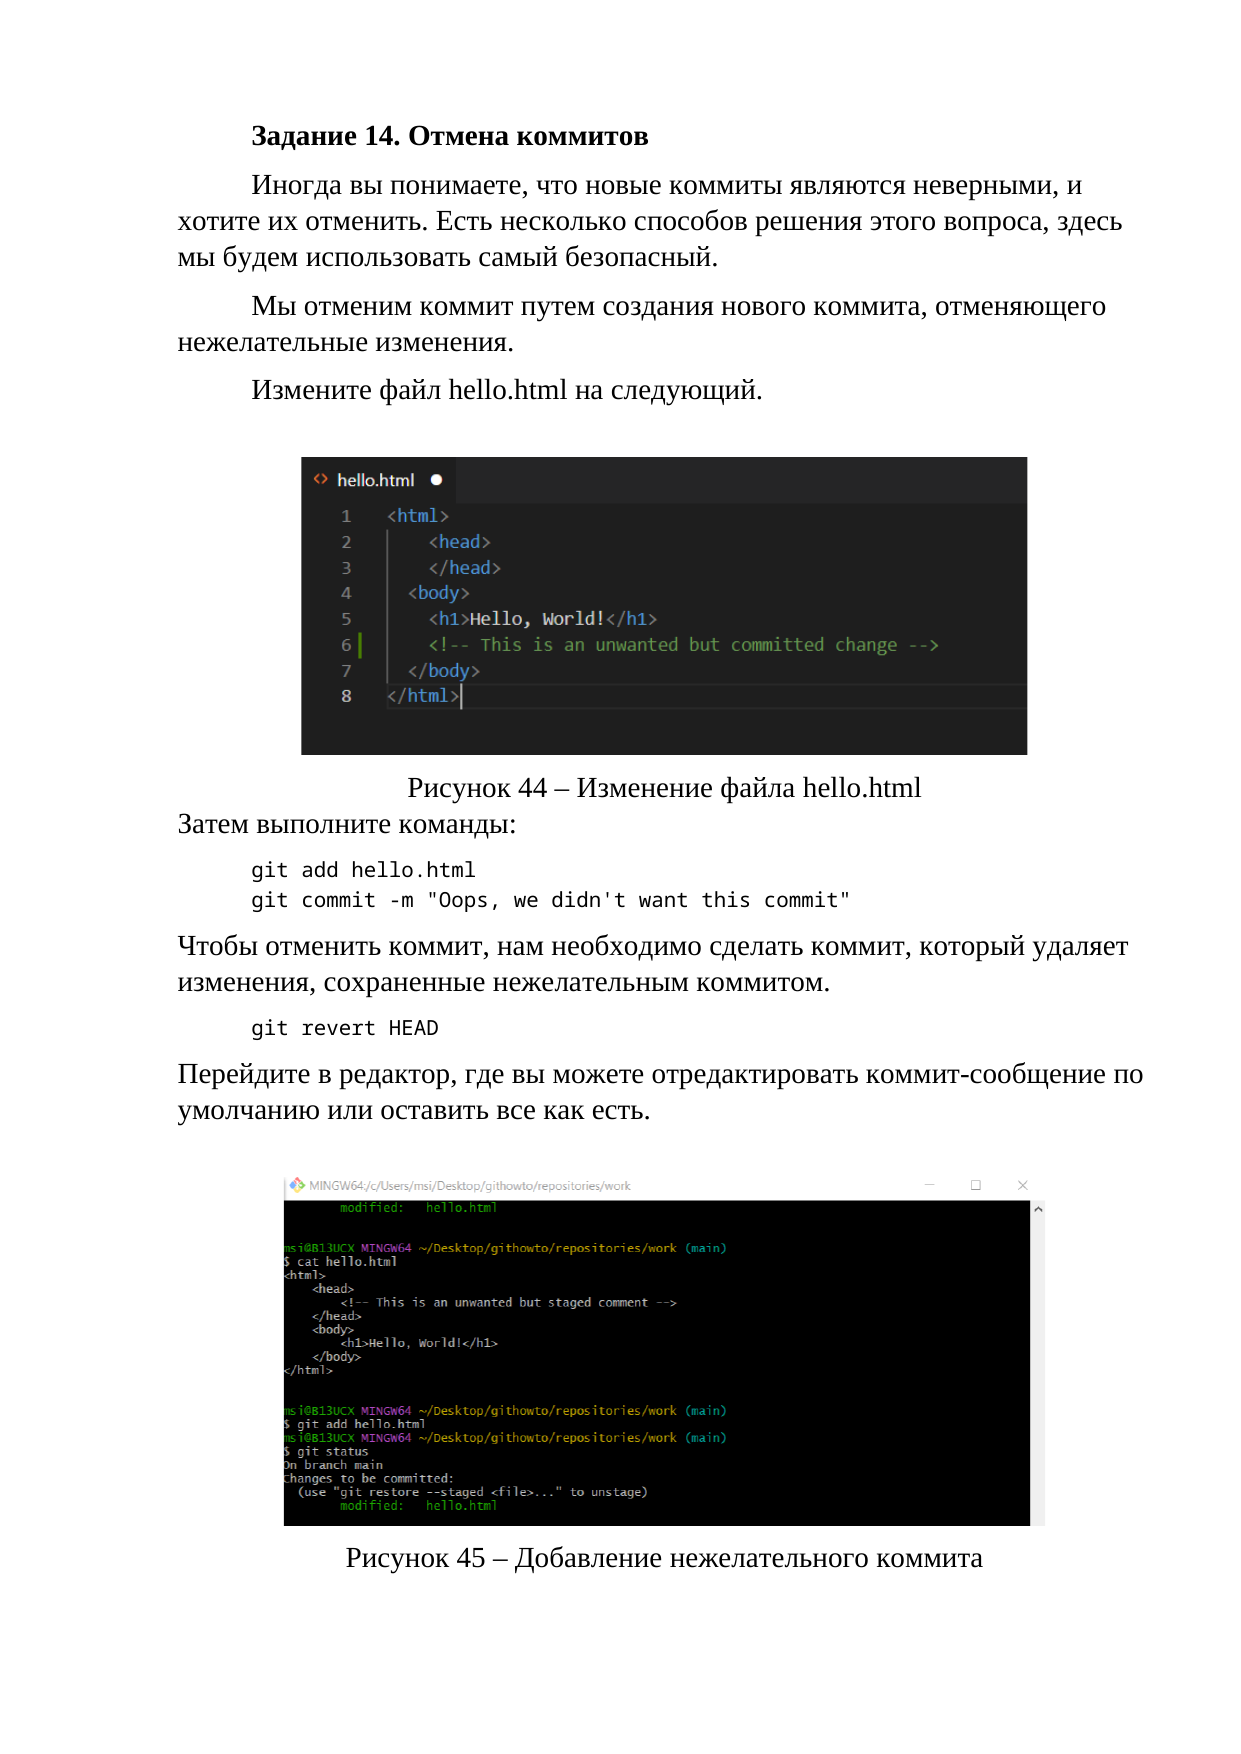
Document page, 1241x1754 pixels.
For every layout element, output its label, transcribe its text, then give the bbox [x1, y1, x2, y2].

text git add hello.html [177, 855, 1152, 883]
picture [301, 457, 1028, 755]
picture [283, 1177, 1046, 1526]
text Затем выполните команды: [177, 806, 1152, 839]
text Мы отменим коммит путем создания нового коммита, отменяющего нежелательные изменения. [177, 288, 1152, 357]
text Чтобы отменить коммит, нам необходимо сделать коммит, который удаляет изменения, сохраненные нежелательным коммитом. [177, 928, 1152, 998]
text Рисунок 44 – Изменение файла hello.html [177, 770, 1152, 803]
text git commit -m "Oops, we didn't want this commit" [177, 885, 1152, 914]
text Рисунок 45 – Добавление нежелательного коммита [177, 1540, 1152, 1574]
text git revert HEAD [177, 1013, 1152, 1042]
text Иногда вы понимаете, что новые коммиты являются неверными, и хотите их отменить. Есть несколько способов решения этого вопроса, здесь мы будем использовать самый безопасный. [177, 167, 1152, 273]
text Задание 14. Отмена коммитов [177, 118, 1152, 152]
text Перейдите в редактор, где вы можете отредактировать коммит-сообщение по умолчанию или оставить все как есть. [177, 1056, 1152, 1126]
text Измените файл hello.html на следующий. [177, 372, 1152, 406]
